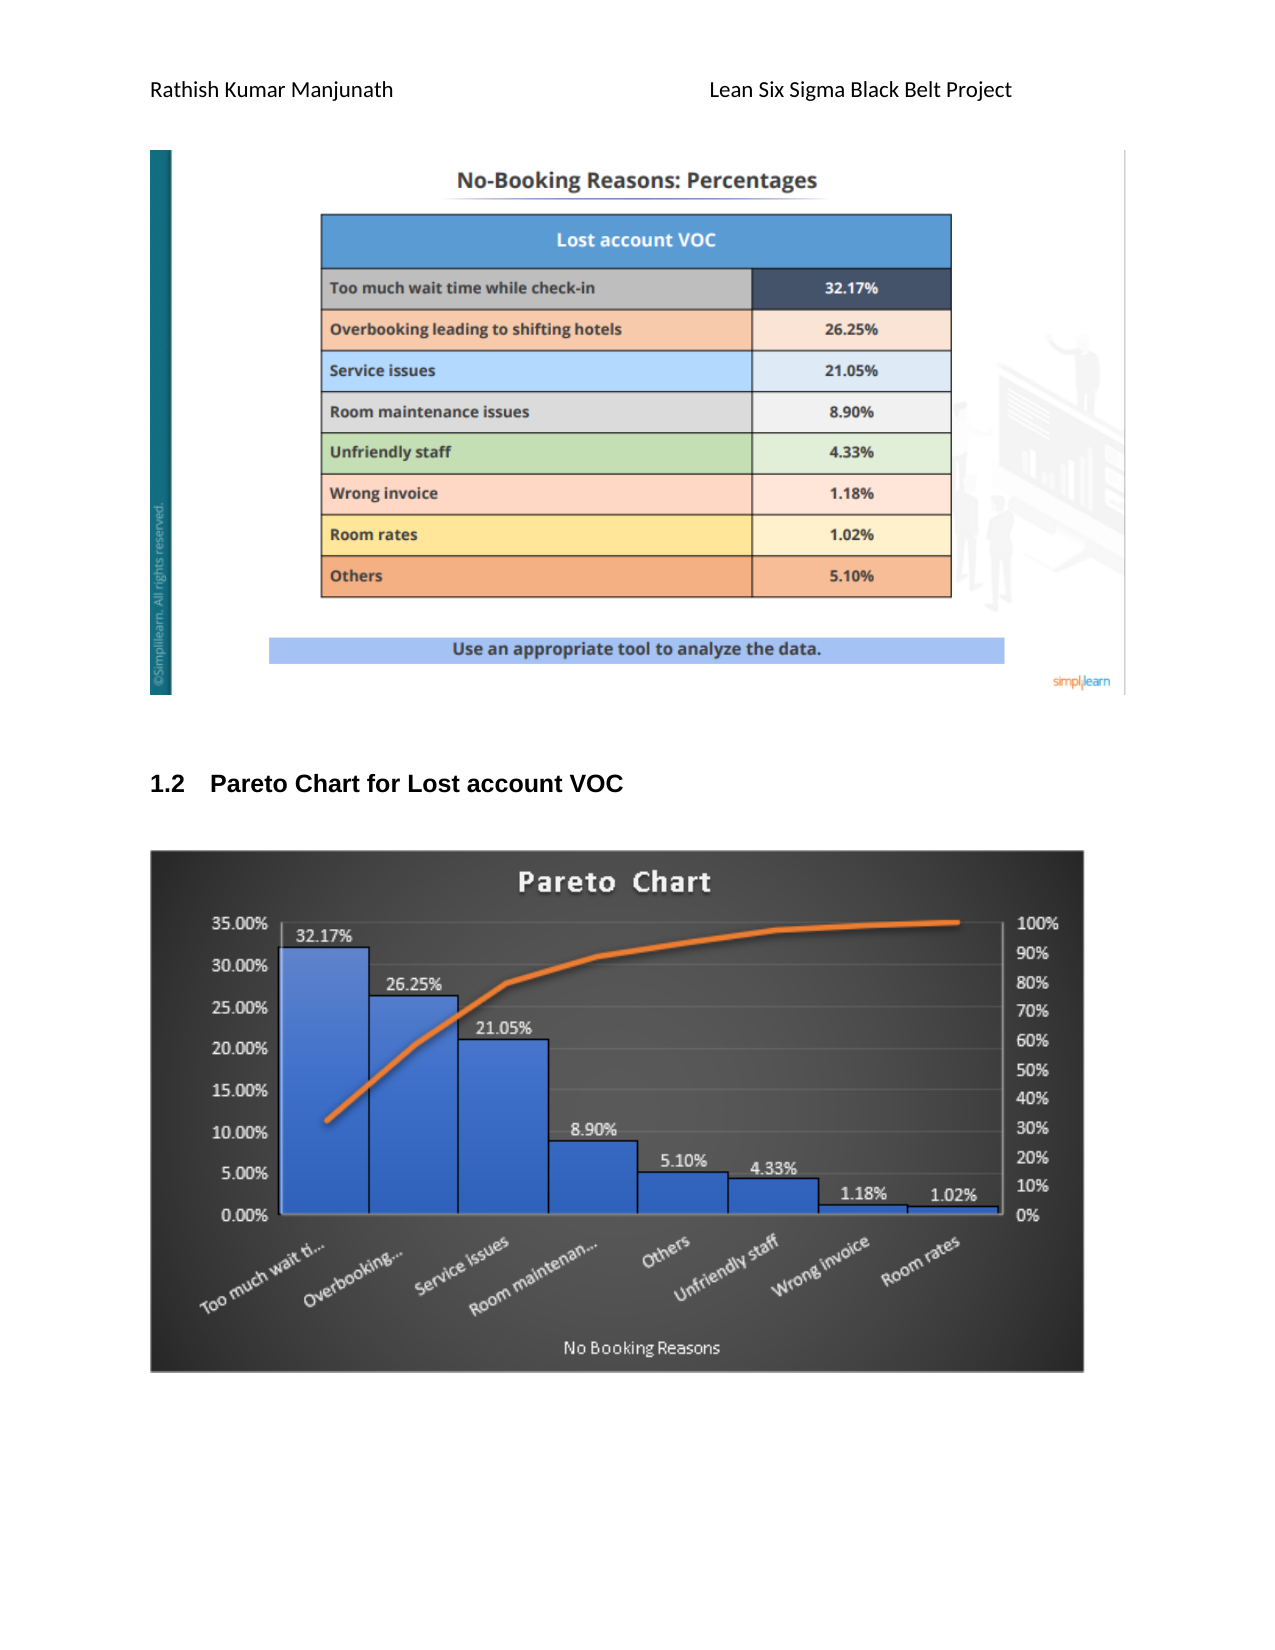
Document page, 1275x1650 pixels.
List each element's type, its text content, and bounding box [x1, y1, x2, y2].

subtitle Pareto Chart for Lost account VOC [150, 769, 1125, 797]
picture [150, 850, 1085, 1373]
picture [150, 150, 1125, 695]
